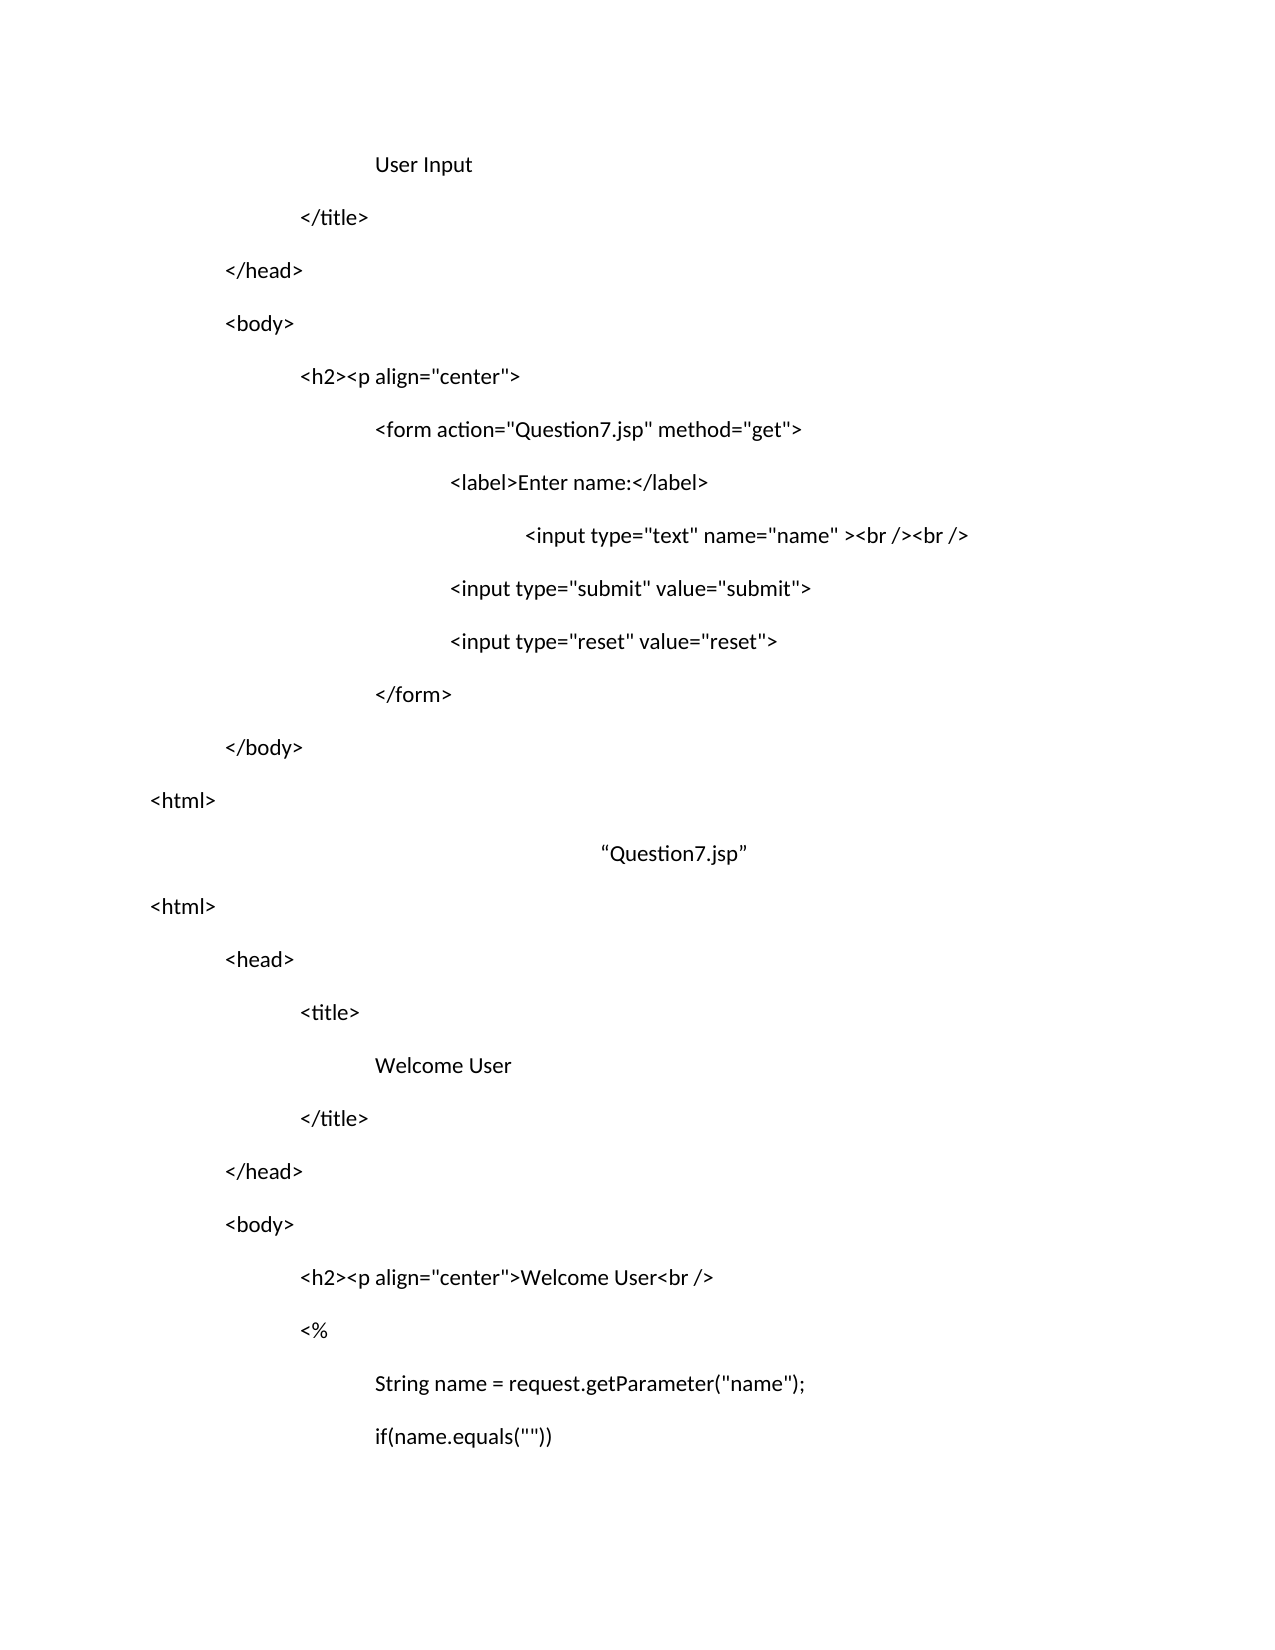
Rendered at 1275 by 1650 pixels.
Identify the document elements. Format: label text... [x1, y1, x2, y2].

text <head> [150, 945, 1125, 973]
text <% [150, 1316, 1125, 1344]
text </body> [150, 733, 1125, 761]
text </form> [150, 680, 1125, 708]
text <html> [150, 786, 1125, 814]
text Welcome User [150, 1051, 1125, 1079]
text if(name.equals("")) [150, 1422, 1125, 1451]
text </title> [150, 1104, 1125, 1132]
text <body> [150, 309, 1125, 337]
text <input type="submit" value="submit"> [150, 574, 1125, 602]
text <body> [150, 1210, 1125, 1238]
text <h2><p align="center">Welcome User<br /> [150, 1263, 1125, 1291]
text <label>Enter name:</label> [150, 468, 1125, 496]
text </head> [150, 1157, 1125, 1185]
text String name = request.getParameter("name"); [150, 1369, 1125, 1397]
text </head> [150, 256, 1125, 284]
text <title> [150, 998, 1125, 1026]
text <input type="reset" value="reset"> [150, 627, 1125, 655]
text “Question7.jsp” [150, 839, 1125, 867]
text <h2><p align="center"> [150, 362, 1125, 390]
text <html> [150, 892, 1125, 920]
text </title> [150, 203, 1125, 231]
text User Input [150, 150, 1125, 178]
text <input type="text" name="name" ><br /><br /> [150, 521, 1125, 549]
text <form action="Question7.jsp" method="get"> [150, 415, 1125, 443]
